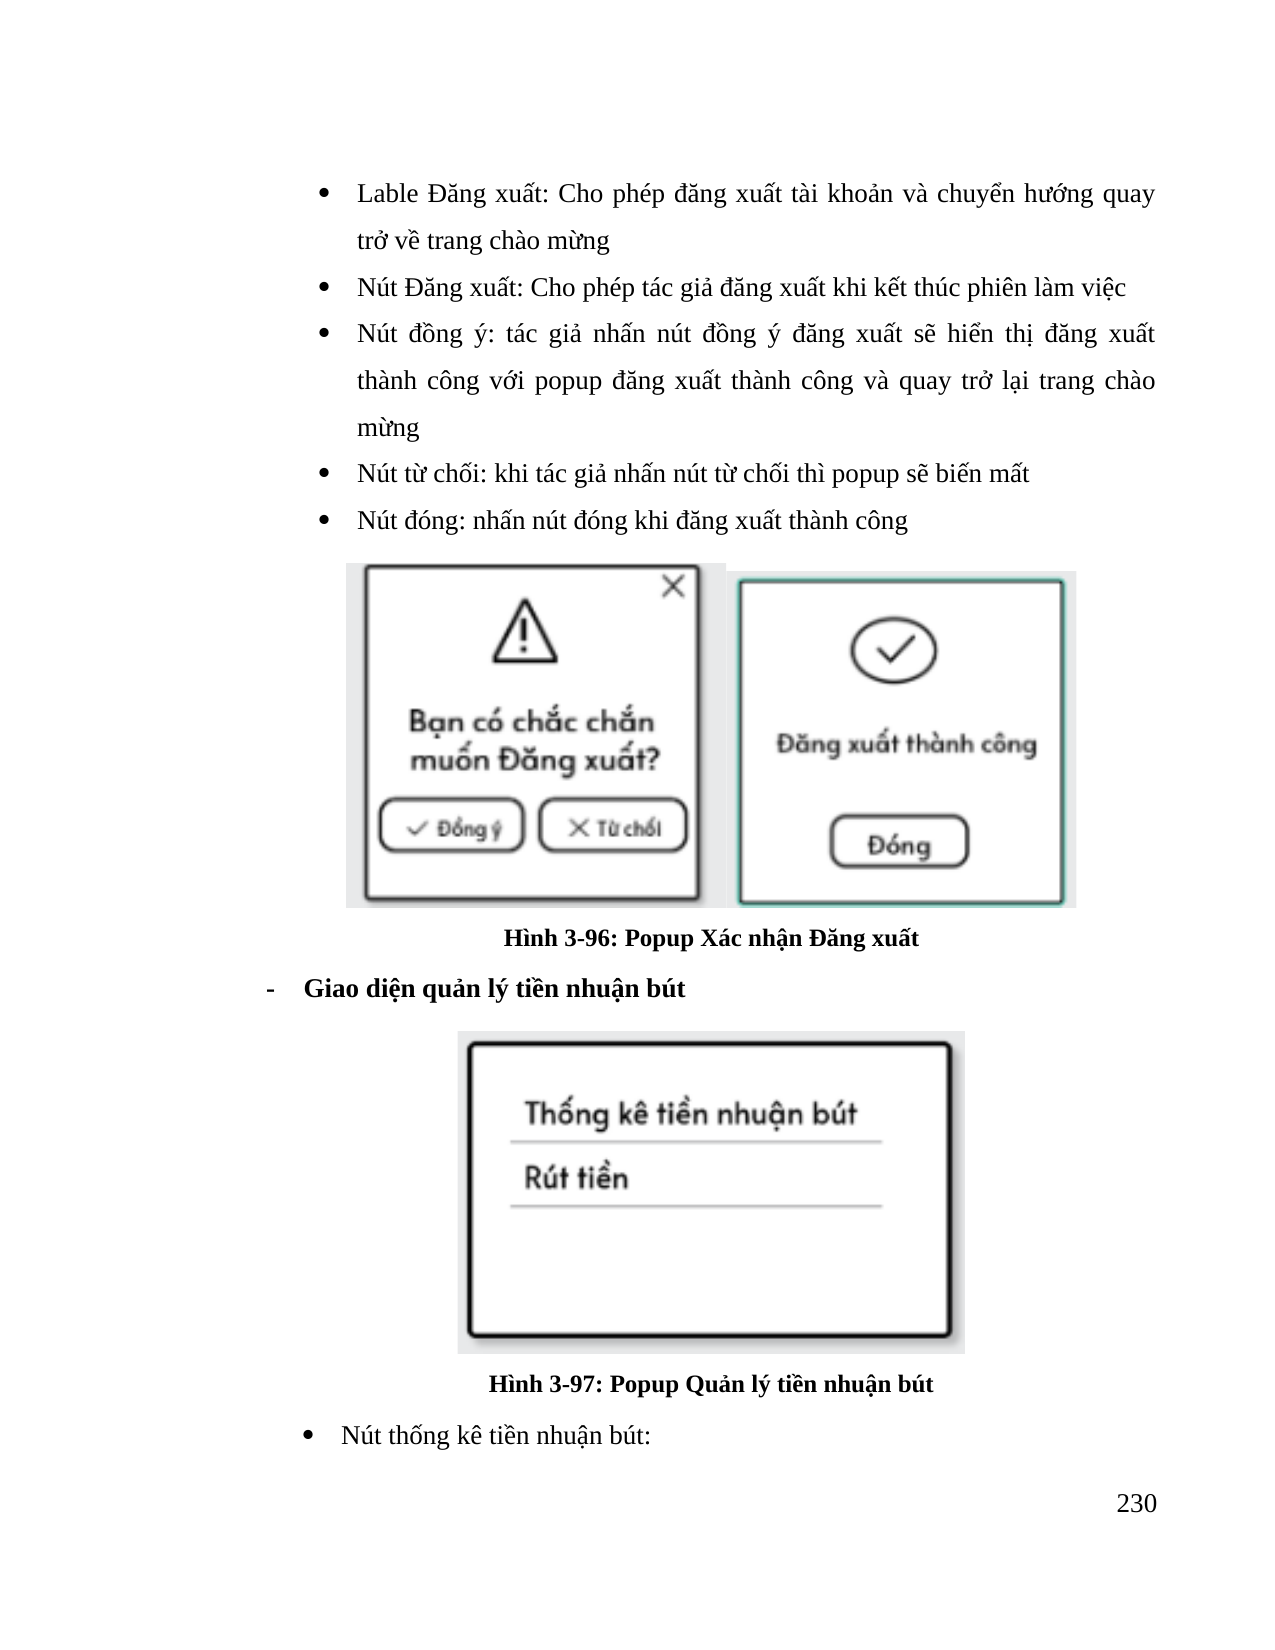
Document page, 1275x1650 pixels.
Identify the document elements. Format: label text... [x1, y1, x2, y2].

list Nút từ chối: khi tác giả nhấn nút từ chối thì popup sẽ biến mất [319, 458, 1157, 489]
list Nút đóng: nhấn nút đóng khi đăng xuất thành công [319, 504, 1157, 536]
list Nút đồng ý: tác giả nhấn nút đồng ý đăng xuất sẽ hiển thị đăng xuất thành công với popup đăng xuất thành công và quay trở lại trang chào mừng [319, 317, 1157, 442]
list Nút thống kê tiền nhuận bút: [303, 1419, 1157, 1450]
picture [457, 1031, 965, 1354]
list Lable Đăng xuất: Cho phép đăng xuất tài khoản và chuyển hướng quay trở về trang chào mừng [319, 177, 1157, 255]
list Giao diện quản lý tiền nhuận bút [266, 972, 1157, 1003]
list Nút Đăng xuất: Cho phép tác giả đăng xuất khi kết thúc phiên làm việc [319, 271, 1157, 302]
picture [346, 563, 1077, 908]
